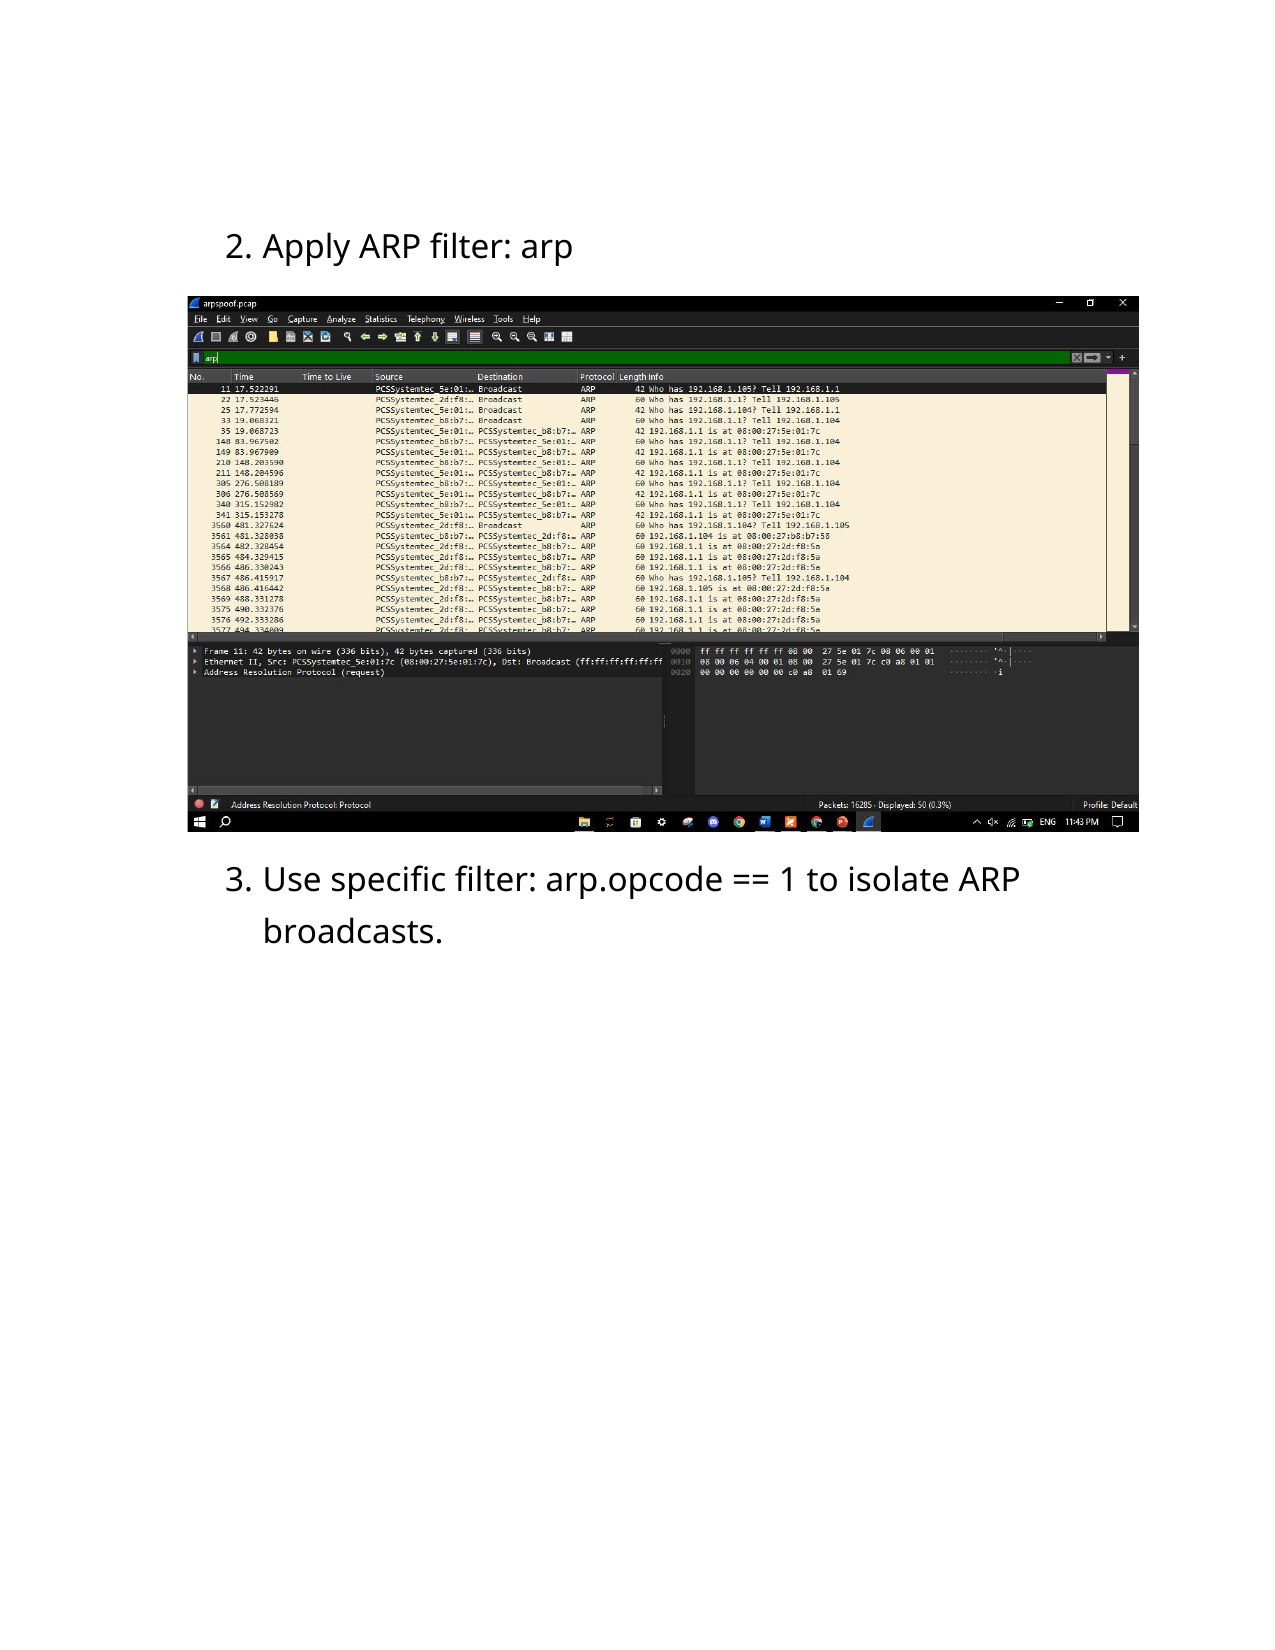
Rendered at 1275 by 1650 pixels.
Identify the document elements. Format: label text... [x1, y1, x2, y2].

picture [187, 296, 1139, 832]
list Apply ARP filter: arp [225, 223, 1087, 268]
list Use specific filter: arp.opcode == 1 to isolate ARP broadcasts. [225, 856, 1087, 954]
